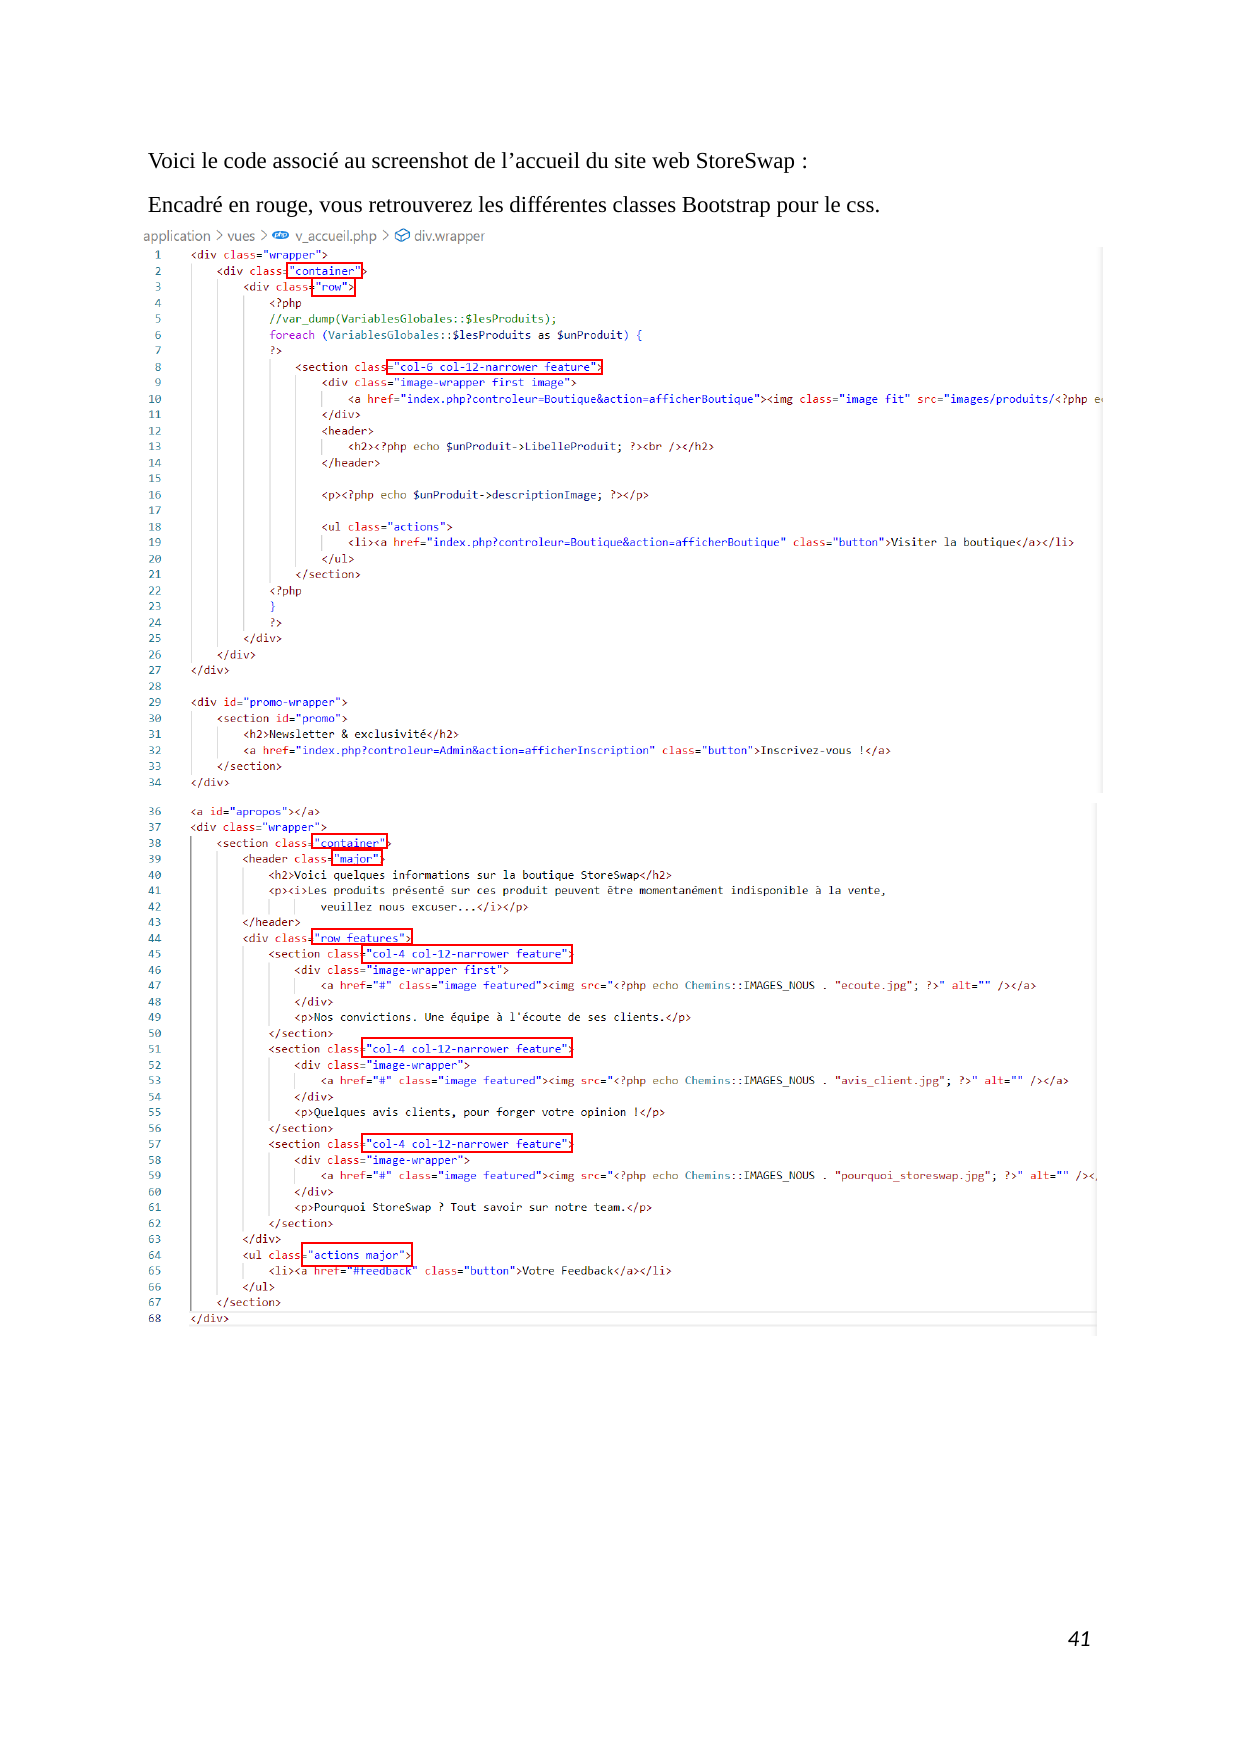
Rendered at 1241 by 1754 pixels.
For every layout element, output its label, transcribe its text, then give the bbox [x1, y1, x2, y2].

text Encadré en rouge, vous retrouverez les différentes classes Bootstrap pour le css. [148, 191, 1093, 217]
picture [142, 803, 1103, 1336]
picture [135, 225, 1108, 793]
text Voici le code associé au screenshot de l’accueil du site web StoreSwap : [148, 148, 1093, 174]
